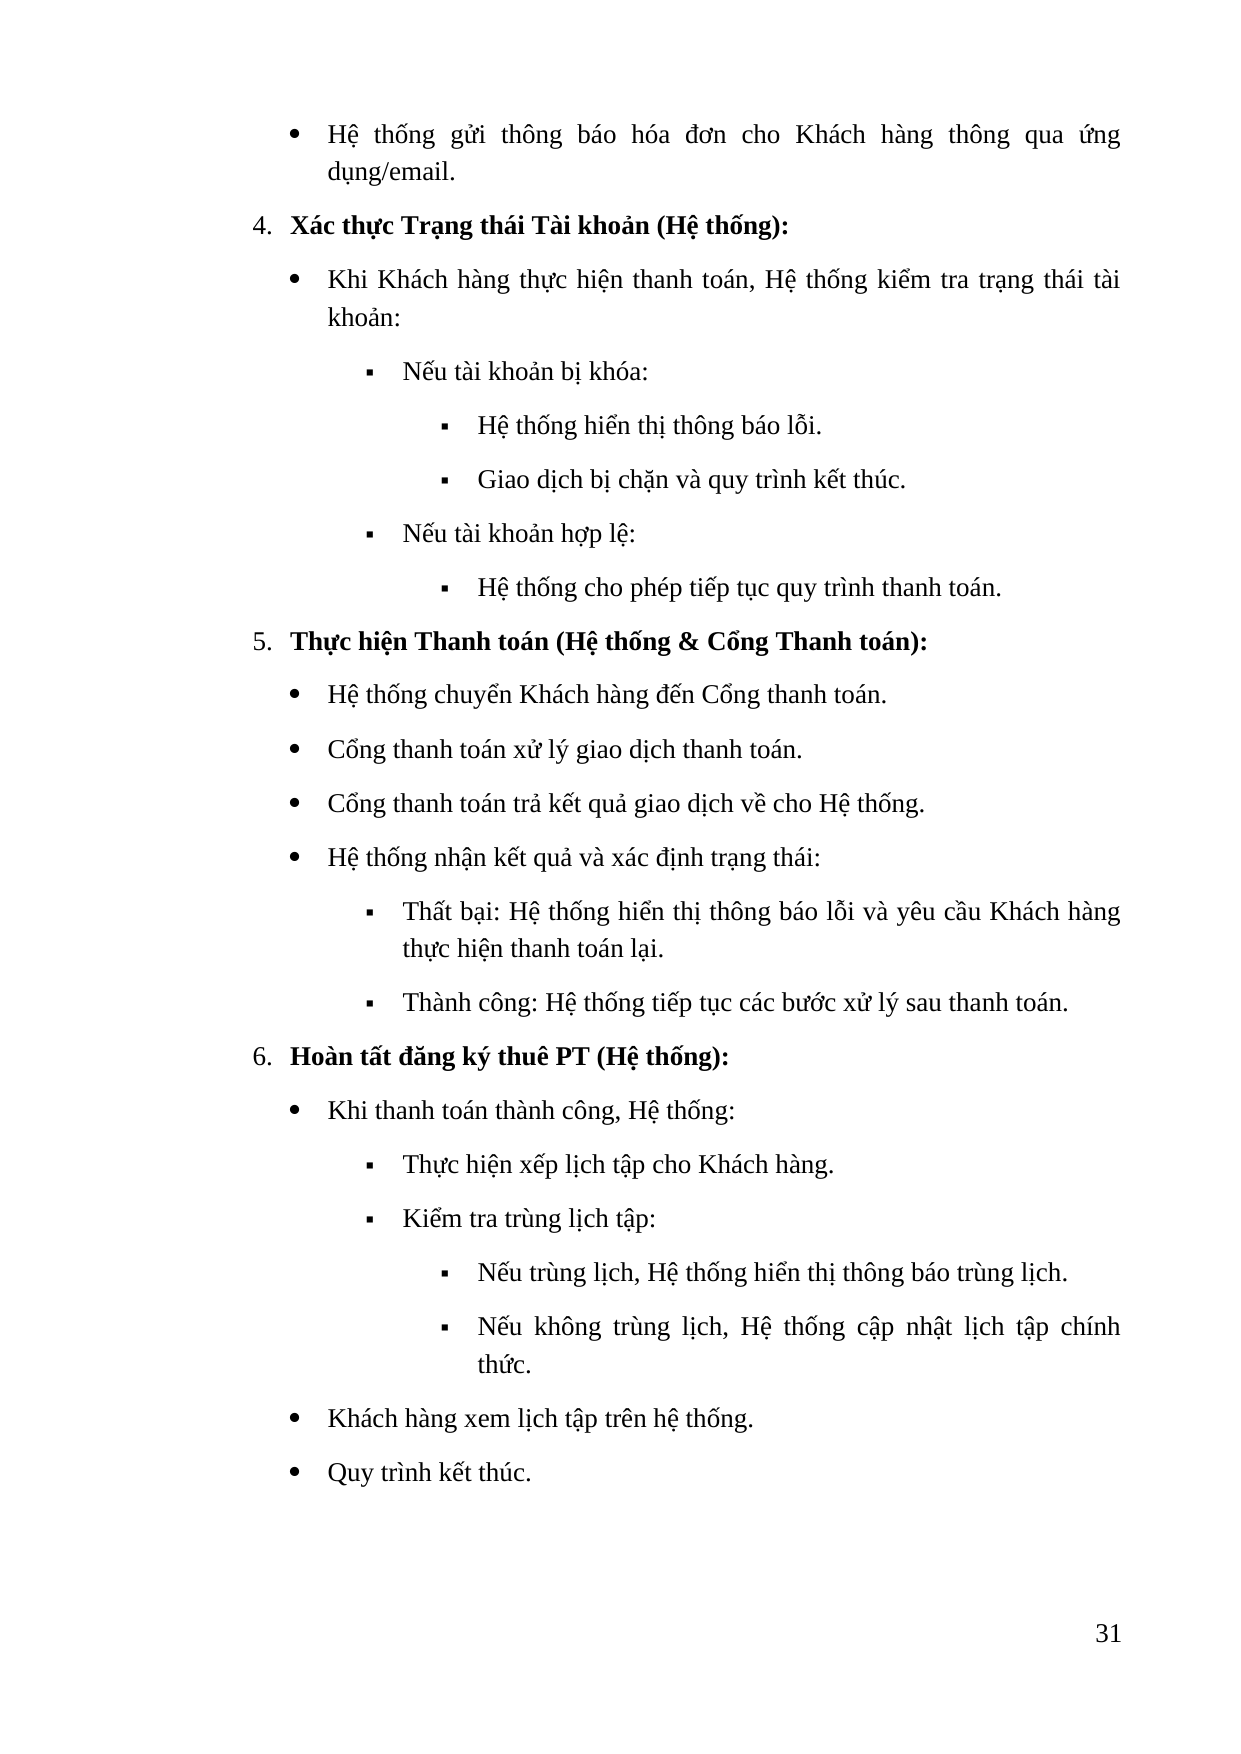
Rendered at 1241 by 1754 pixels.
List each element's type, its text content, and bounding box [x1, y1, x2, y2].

list Quy trình kết thúc. [290, 1456, 1122, 1487]
list Hệ thống cho phép tiếp tục quy trình thanh toán. [440, 571, 1122, 602]
list Nếu tài khoản hợp lệ: [365, 517, 1122, 548]
list Hệ thống chuyển Khách hàng đến Cổng thanh toán. [290, 678, 1122, 710]
list Hệ thống hiển thị thông báo lỗi. [440, 409, 1122, 440]
list Thực hiện Thanh toán (Hệ thống & Cổng Thanh toán): [252, 624, 1122, 656]
list Khách hàng xem lịch tập trên hệ thống. [290, 1402, 1122, 1433]
list Thực hiện xếp lịch tập cho Khách hàng. [365, 1148, 1122, 1180]
list Xác thực Trạng thái Tài khoản (Hệ thống): [252, 209, 1122, 241]
list Kiểm tra trùng lịch tập: [365, 1202, 1122, 1234]
list Nếu không trùng lịch, Hệ thống cập nhật lịch tập chính thức. [440, 1310, 1122, 1379]
list Giao dịch bị chặn và quy trình kết thúc. [440, 463, 1122, 494]
list Thành công: Hệ thống tiếp tục các bước xử lý sau thanh toán. [365, 986, 1122, 1018]
list Khi Khách hàng thực hiện thanh toán, Hệ thống kiểm tra trạng thái tài khoản: [290, 263, 1122, 332]
list Nếu trùng lịch, Hệ thống hiển thị thông báo trùng lịch. [440, 1256, 1122, 1288]
list Hoàn tất đăng ký thuê PT (Hệ thống): [252, 1040, 1122, 1072]
list Hệ thống gửi thông báo hóa đơn cho Khách hàng thông qua ứng dụng/email. [290, 118, 1122, 187]
list Thất bại: Hệ thống hiển thị thông báo lỗi và yêu cầu Khách hàng thực hiện thanh toán lại. [365, 895, 1122, 964]
list Cổng thanh toán xử lý giao dịch thanh toán. [290, 733, 1122, 764]
list Khi thanh toán thành công, Hệ thống: [290, 1094, 1122, 1126]
list Hệ thống nhận kết quả và xác định trạng thái: [290, 841, 1122, 872]
list Cổng thanh toán trả kết quả giao dịch về cho Hệ thống. [290, 787, 1122, 818]
list Nếu tài khoản bị khóa: [365, 355, 1122, 386]
